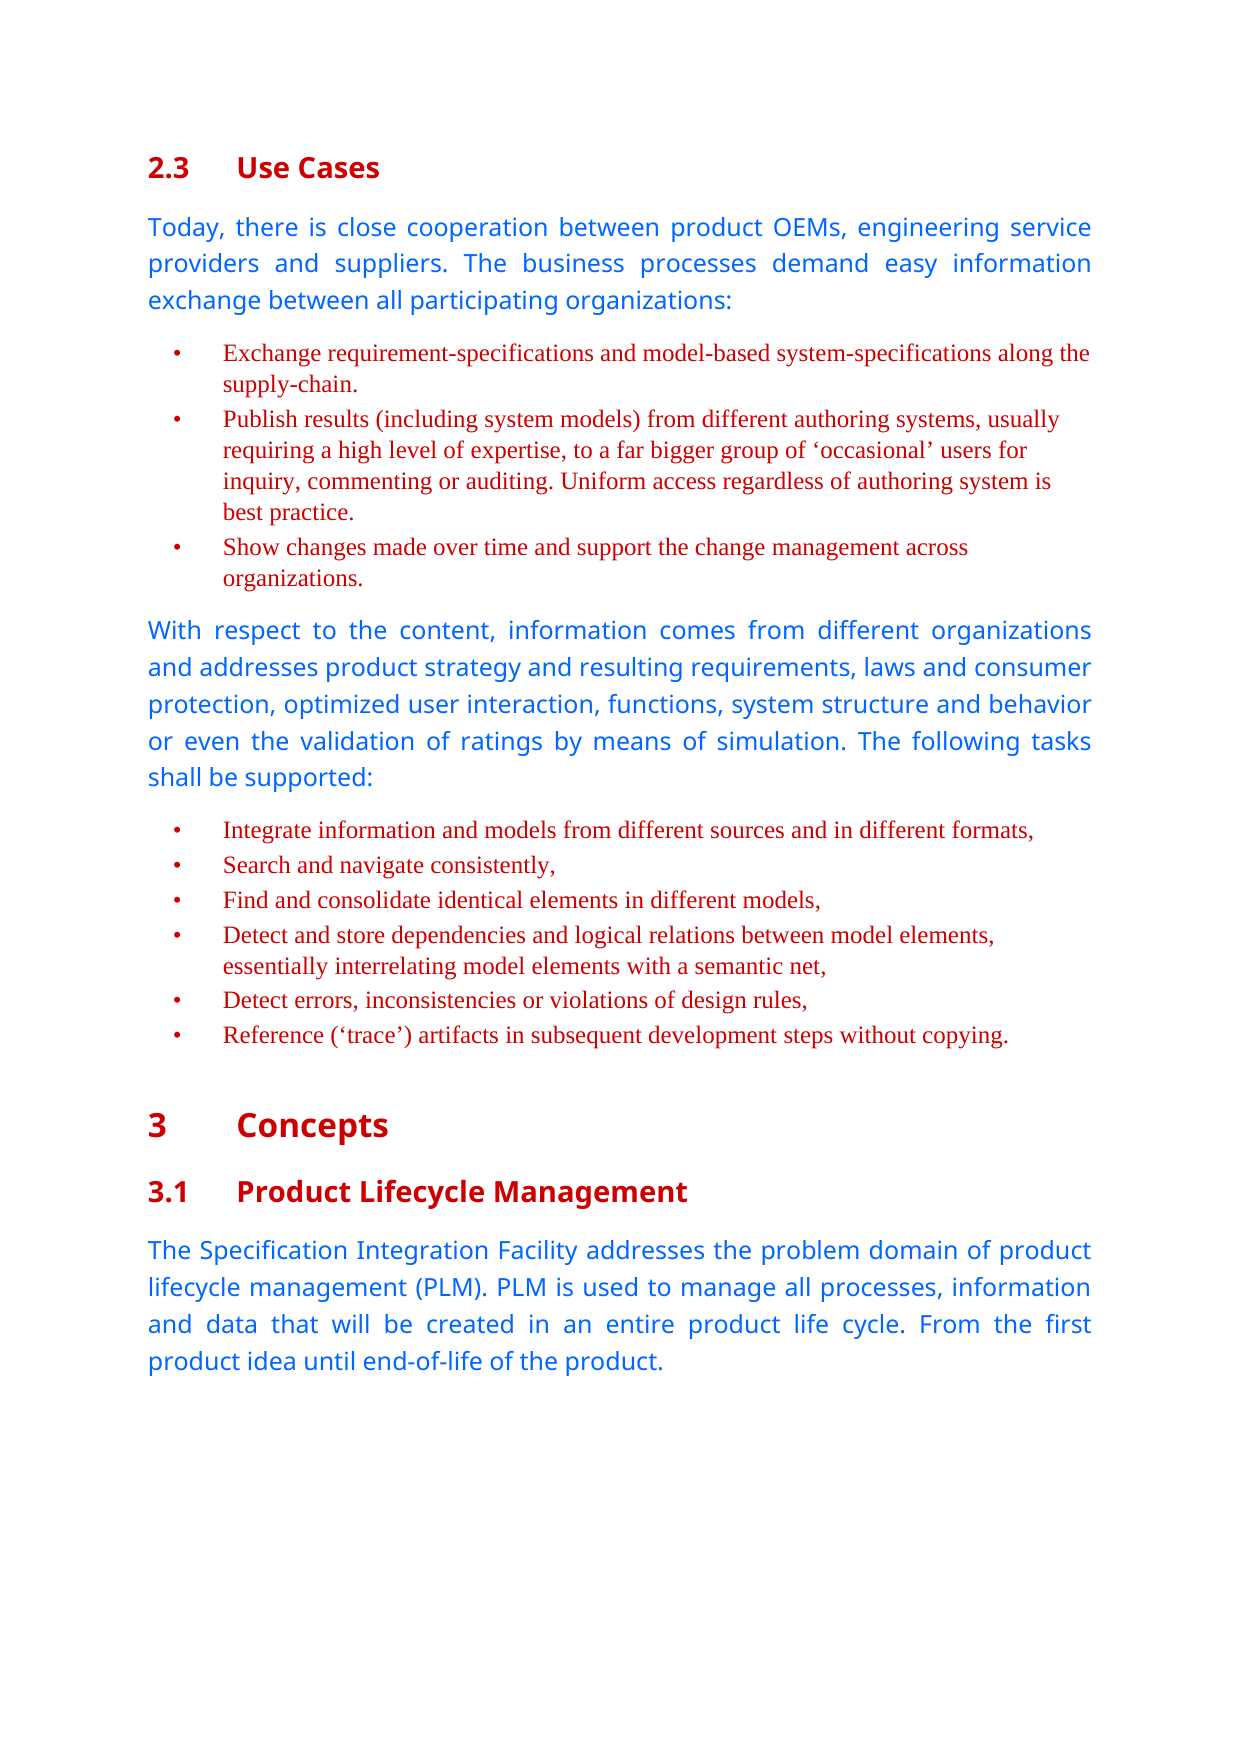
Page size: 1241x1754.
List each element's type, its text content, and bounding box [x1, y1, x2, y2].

list Publish results (including system models) from different authoring systems, usually requiring a high level of expertise, to a far bigger group of ‘occasional’ users for inquiry, commenting or auditing. Uniform access regardless of authoring system is best practice. [173, 404, 1093, 526]
list Exchange requirement-specifications and model-based system-specifications along the supply-chain. [173, 338, 1093, 398]
subtitle Concepts [148, 1101, 1093, 1147]
list Find and consolidate identical elements in different models, [173, 885, 1093, 914]
text The Specification Integration Facility addresses the problem domain of product lifecycle management (PLM). PLM is used to manage all processes, information and data that will be created in an entire product life cycle. From the first product idea until end-of-life of the product. [148, 1233, 1093, 1377]
subtitle Product Lifecycle Management [148, 1171, 1093, 1211]
list Search and navigate consistently, [173, 850, 1093, 879]
list Show changes made over time and support the change management across organizations. [173, 532, 1093, 592]
list Reference (‘trace’) artifacts in subsequent development steps without copying. [173, 1020, 1093, 1049]
subtitle Use Cases [148, 148, 1093, 187]
text With respect to the content, information comes from different organizations and addresses product strategy and resulting requirements, laws and consumer protection, optimized user interaction, functions, system structure and behavior or even the validation of ratings by means of simulation. The following tasks shall be supported: [148, 613, 1093, 794]
list Detect errors, inconsistencies or violations of design rules, [173, 986, 1093, 1014]
text Today, there is close cooperation between product OEMs, engineering service providers and suppliers. The business processes demand easy information exchange between all participating organizations: [148, 209, 1093, 317]
list Integrate information and models from different sources and in different formats, [173, 815, 1093, 844]
list Detect and store dependencies and logical relations between model elements, essentially interrelating model elements with a semantic net, [173, 920, 1093, 979]
